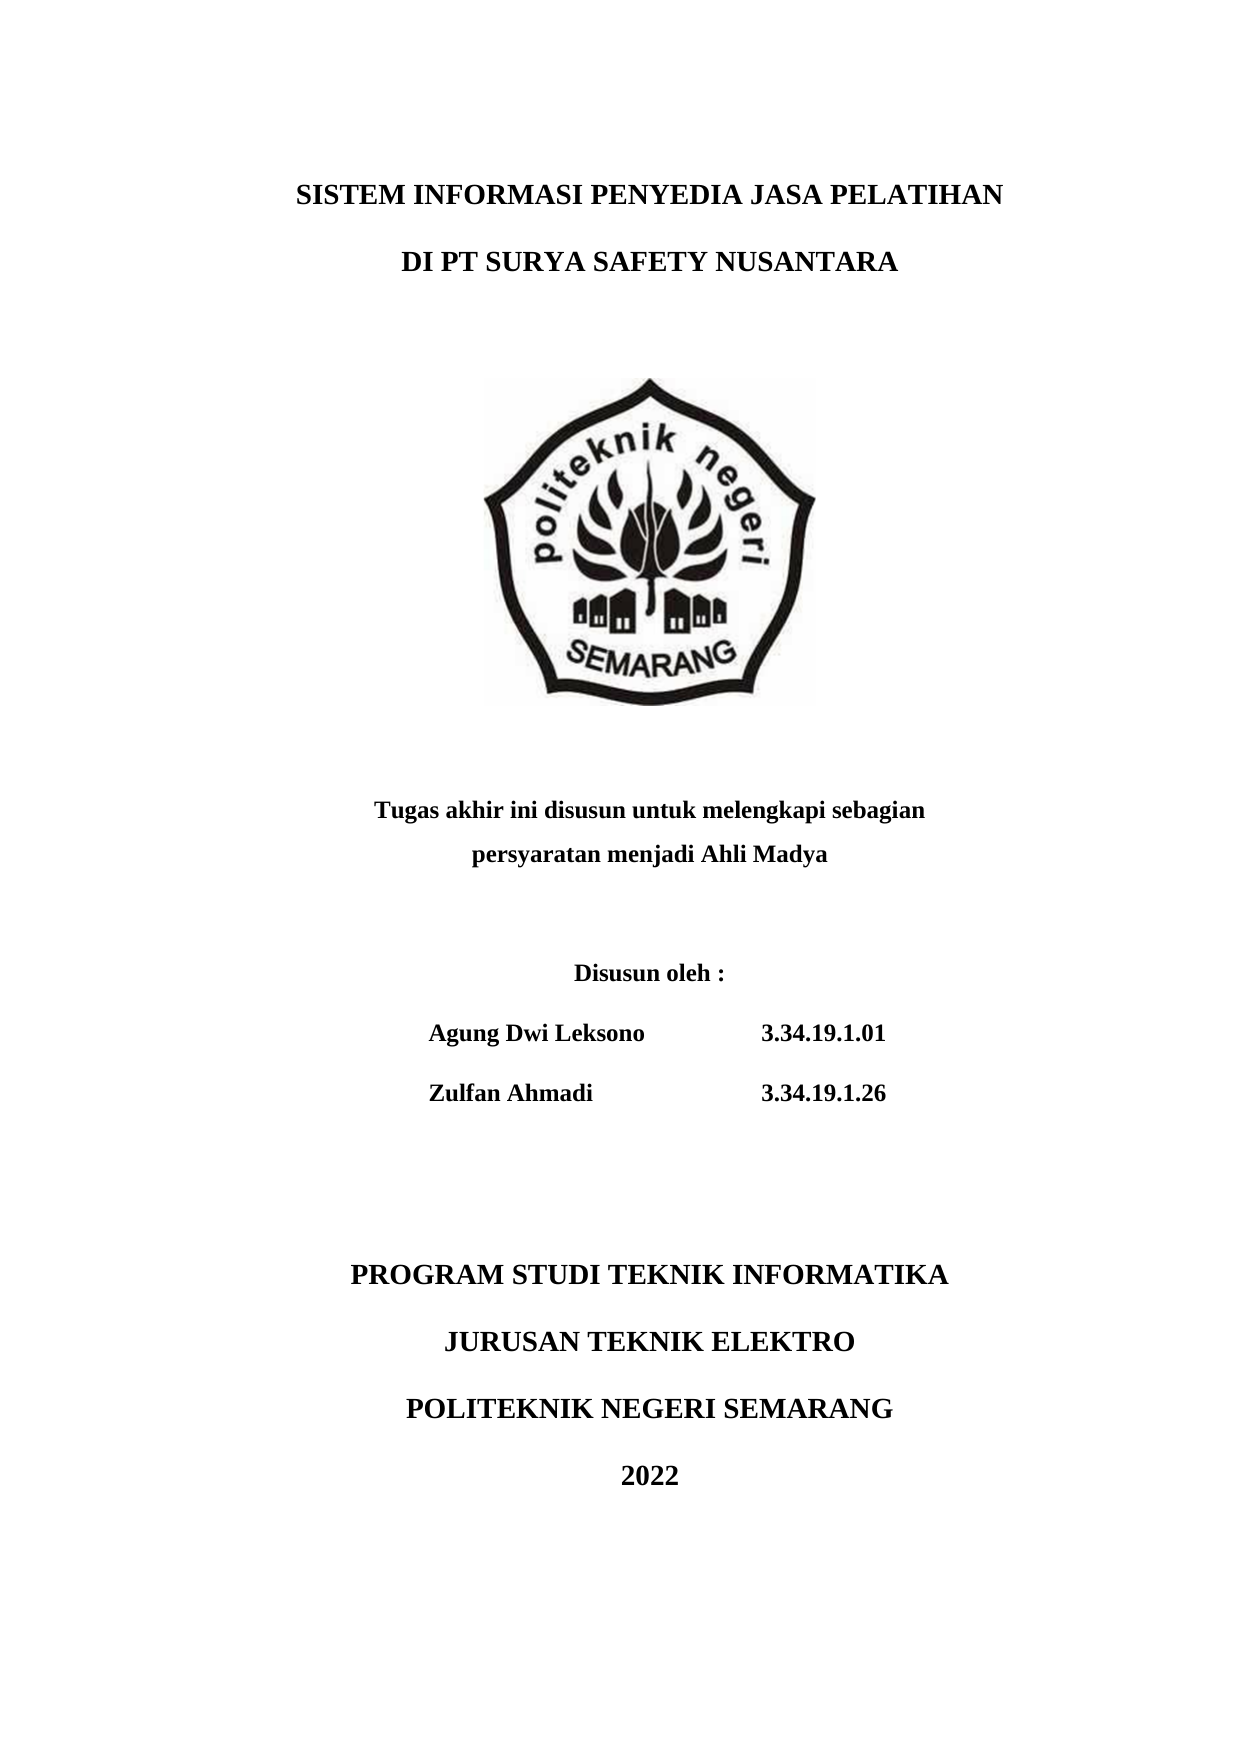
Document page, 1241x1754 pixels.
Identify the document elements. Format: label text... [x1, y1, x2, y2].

text SISTEM INFORMASI PENYEDIA JASA PELATIHAN [236, 177, 1063, 211]
text 2022 [236, 1458, 1063, 1492]
text POLITEKNIK NEGERI SEMARANG [236, 1391, 1063, 1425]
text JURUSAN TEKNIK ELEKTRO [236, 1324, 1063, 1358]
picture [483, 378, 816, 706]
text DI PT SURYA SAFETY NUSANTARA [236, 244, 1063, 278]
text Tugas akhir ini disusun untuk melengkapi sebagian persyaratan menjadi Ahli Madya [354, 796, 945, 867]
text Agung Dwi Leksono 3.34.19.1.01 [428, 1018, 1063, 1047]
text Zulfan Ahmadi 3.34.19.1.26 [428, 1078, 1063, 1107]
text PROGRAM STUDI TEKNIK INFORMATIKA [236, 1257, 1063, 1291]
text Disusun oleh : [236, 958, 1063, 987]
